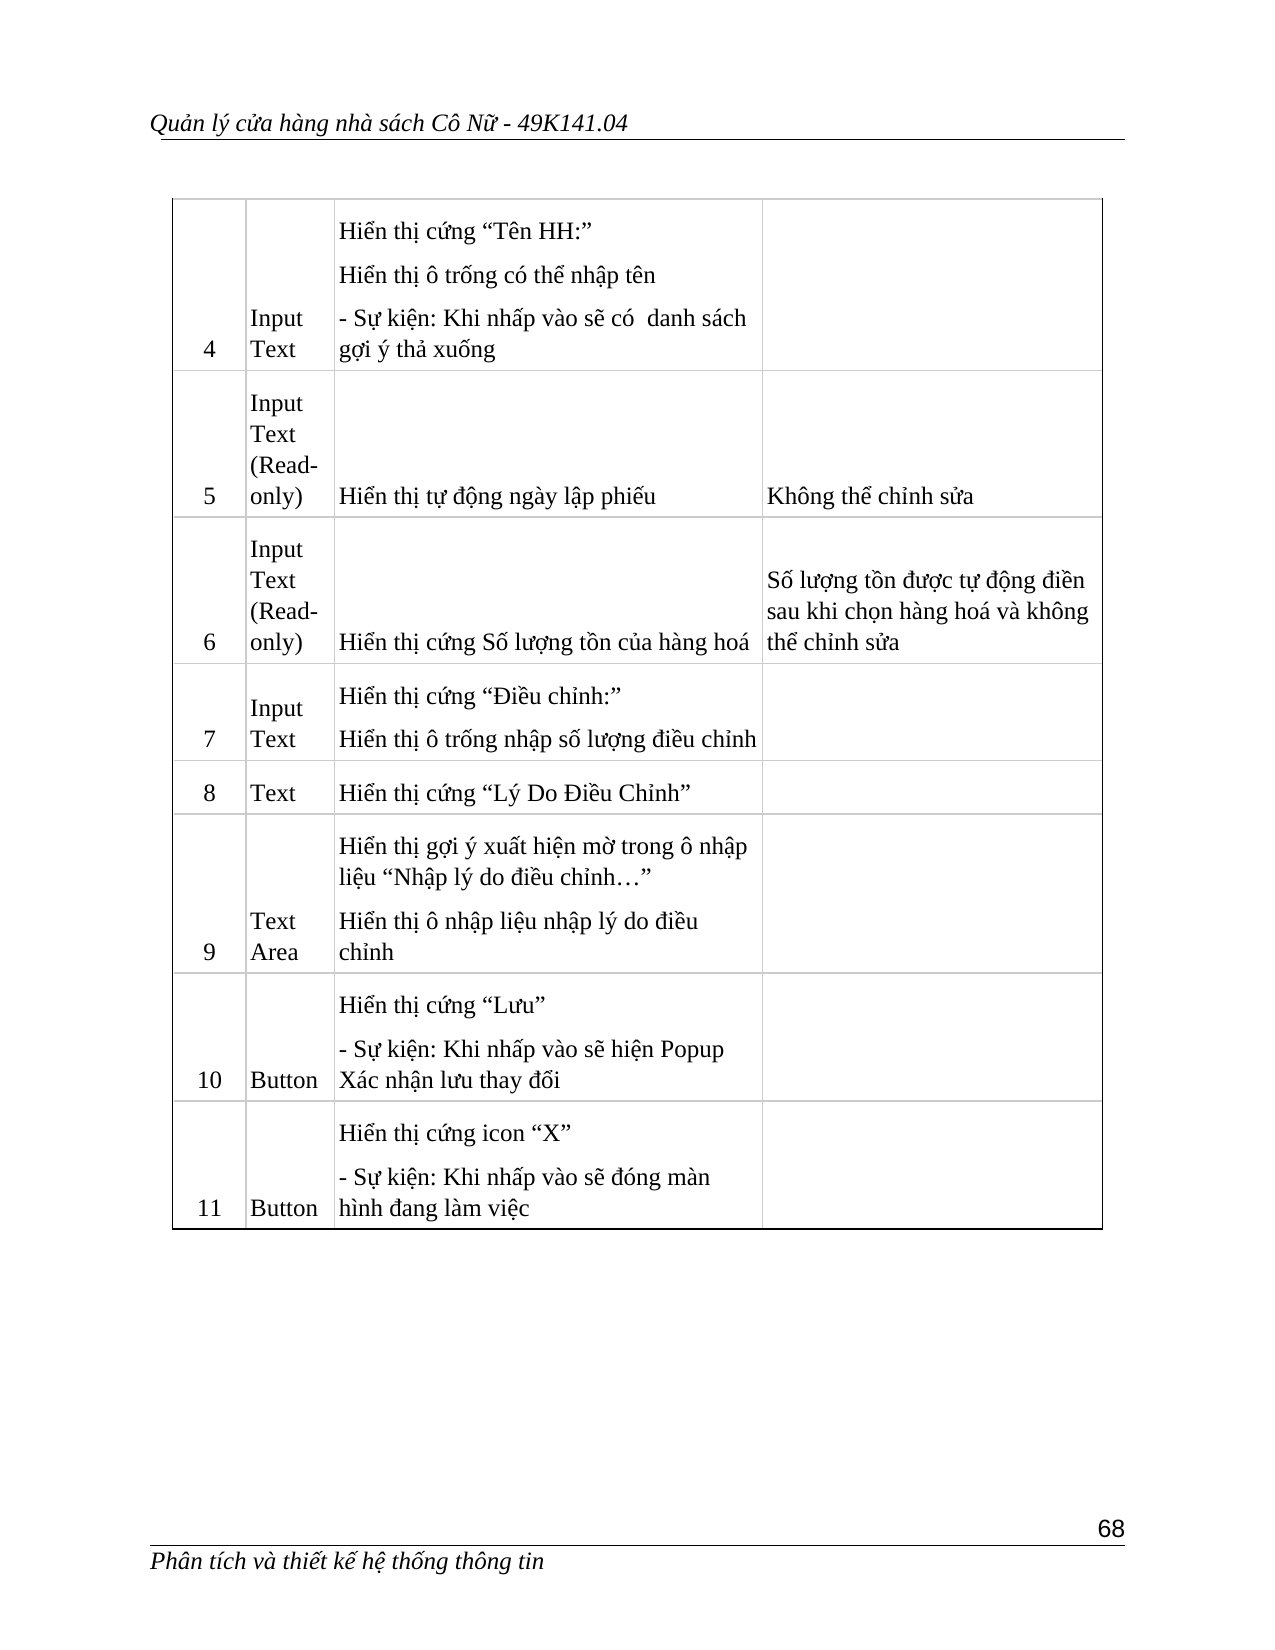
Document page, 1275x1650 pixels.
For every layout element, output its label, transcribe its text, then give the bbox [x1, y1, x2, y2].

table_cell Button [247, 974, 334, 1100]
table_cell 7 [173, 664, 245, 759]
table_cell Text [247, 761, 334, 813]
table_cell 5 [173, 371, 245, 516]
table_cell Input Text [247, 200, 334, 369]
table_cell [763, 200, 1102, 369]
table_cell Hiển thị cứng Số lượng tồn của hàng hoá [335, 518, 762, 663]
table_cell 8 [173, 761, 245, 813]
table_cell 4 [173, 200, 245, 369]
table_cell Hiển thị gợi ý xuất hiện mờ trong ô nhập liệu “Nhập lý do điều chỉnh…” Hiển thị ô nhập liệu nhập lý do điều chỉnh [335, 815, 762, 972]
table_cell Text Area [247, 815, 334, 972]
table_cell Hiển thị cứng “Lưu” - Sự kiện: Khi nhấp vào sẽ hiện Popup Xác nhận lưu thay đổi [335, 974, 762, 1100]
table_cell [763, 761, 1102, 813]
table_cell [763, 1102, 1102, 1228]
table_cell 10 [173, 973, 245, 1100]
table_cell Hiển thị tự động ngày lập phiếu [335, 371, 762, 516]
table_cell [763, 974, 1102, 1100]
table_cell Không thể chỉnh sửa [763, 371, 1102, 516]
table_cell Input Text (Read-only) [247, 371, 334, 516]
table_cell 9 [173, 814, 245, 972]
table_cell Hiển thị cứng “Điều chỉnh:” Hiển thị ô trống nhập số lượng điều chỉnh [335, 664, 762, 759]
table_cell Input Text [247, 664, 334, 759]
table_cell Hiển thị cứng icon “X” - Sự kiện: Khi nhấp vào sẽ đóng màn hình đang làm việc [335, 1102, 762, 1228]
table_cell Button [247, 1102, 334, 1228]
table_cell [763, 815, 1102, 972]
table_cell 6 [173, 517, 245, 663]
table_cell Hiển thị cứng “Tên HH:” Hiển thị ô trống có thể nhập tên - Sự kiện: Khi nhấp vào sẽ có danh sách gợi ý thả xuống [335, 200, 762, 369]
table_cell Số lượng tồn được tự động điền sau khi chọn hàng hoá và không thể chỉnh sửa [763, 518, 1102, 663]
table_cell Hiển thị cứng “Lý Do Điều Chỉnh” [335, 761, 762, 813]
table_cell 11 [173, 1101, 245, 1228]
table_cell Input Text (Read-only) [247, 518, 334, 663]
table_cell [763, 664, 1102, 759]
